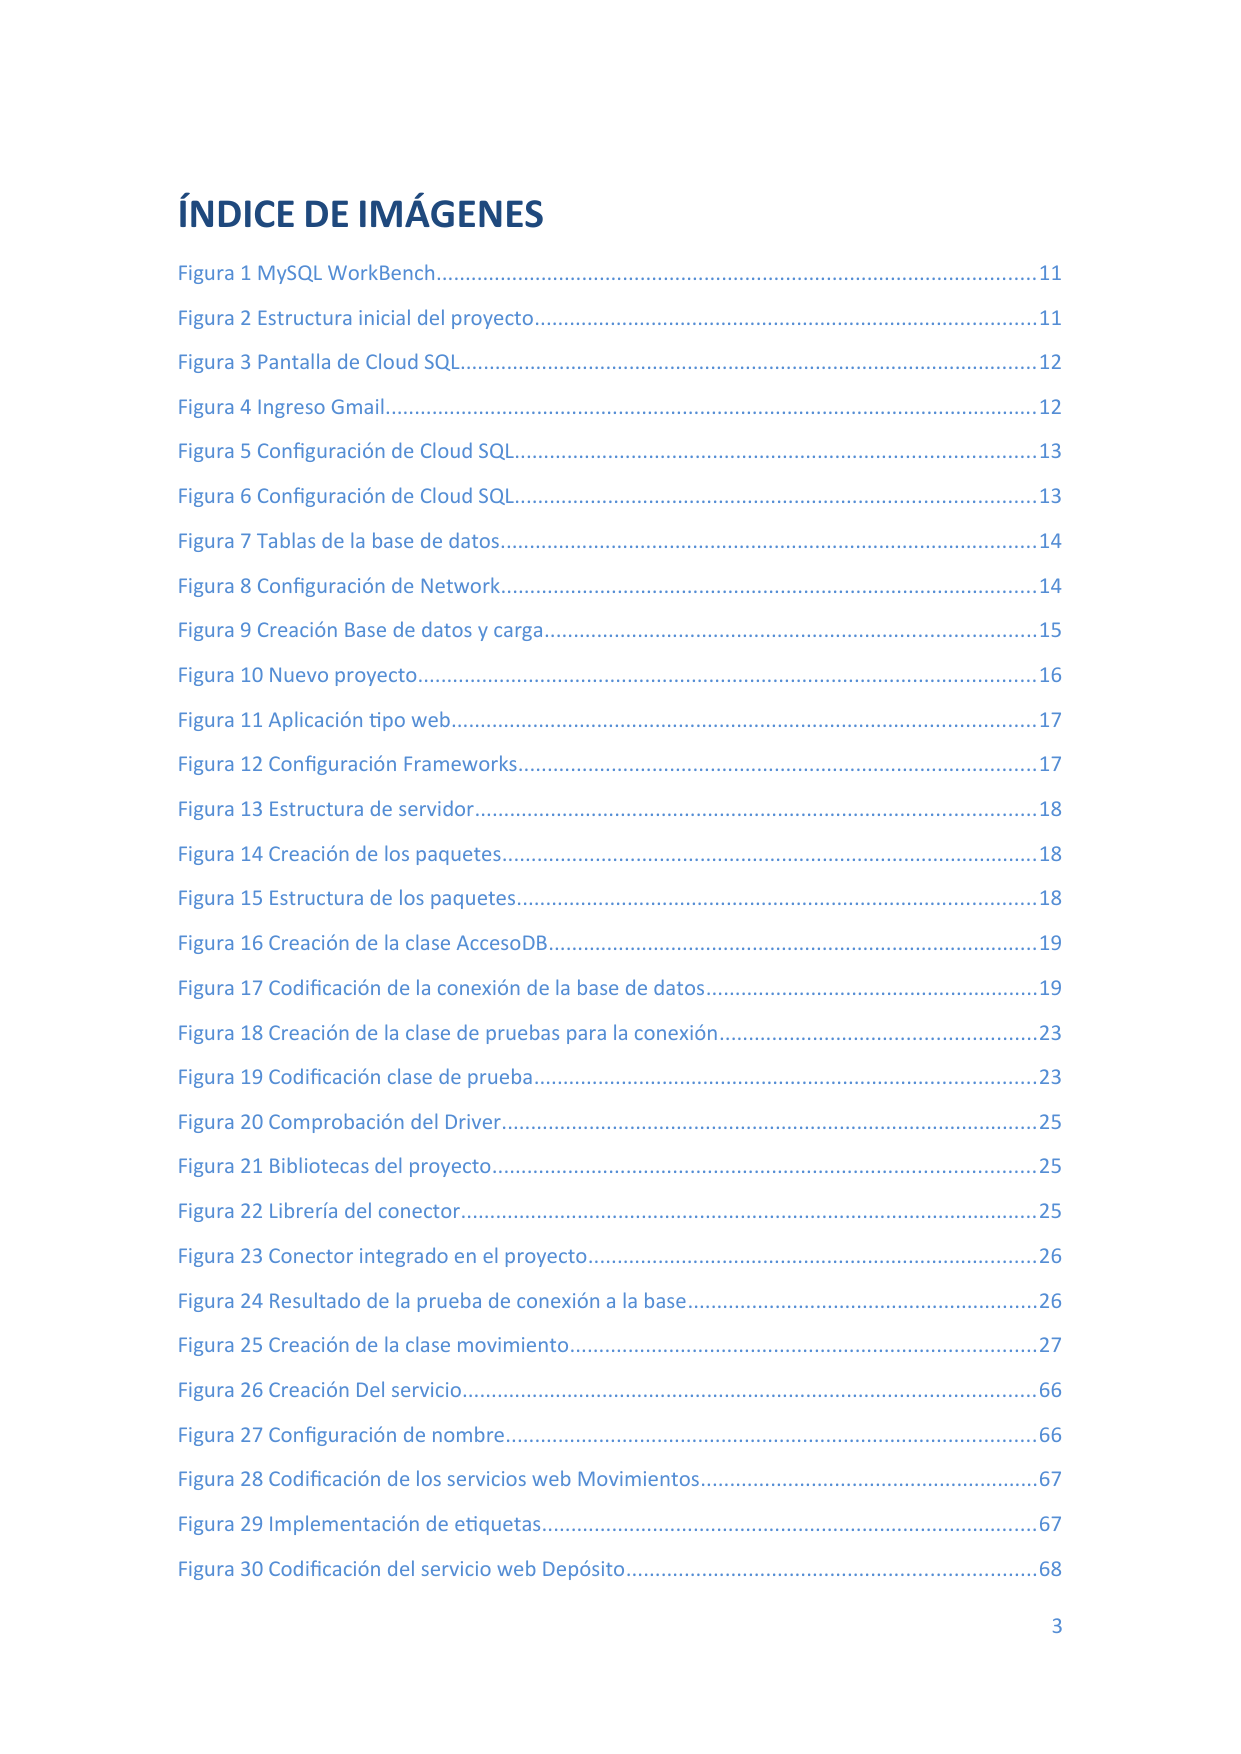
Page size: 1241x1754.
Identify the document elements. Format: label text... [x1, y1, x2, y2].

text Figura 20 Comprobación del Driver 25 [177, 1107, 1063, 1135]
text Figura 8 Configuración de Network 14 [177, 571, 1063, 599]
text Figura 14 Creación de los paquetes 18 [177, 839, 1063, 867]
text Figura 23 Conector integrado en el proyecto 26 [177, 1241, 1063, 1269]
text Figura 16 Creación de la clase AccesoDB 19 [177, 928, 1063, 956]
text Figura 28 Codificación de los servicios web Movimientos 67 [177, 1464, 1063, 1492]
text Figura 27 Configuración de nombre 66 [177, 1420, 1063, 1448]
text Figura 12 Configuración Frameworks 17 [177, 749, 1063, 777]
text Figura 5 Configuración de Cloud SQL 13 [177, 437, 1063, 465]
text Figura 6 Configuración de Cloud SQL 13 [177, 481, 1063, 509]
text Figura 4 Ingreso Gmail 12 [177, 392, 1063, 420]
text Figura 11 Aplicación tipo web 17 [177, 705, 1063, 733]
text Figura 21 Bibliotecas del proyecto 25 [177, 1152, 1063, 1180]
text Figura 15 Estructura de los paquetes 18 [177, 883, 1063, 912]
text Figura 19 Codificación clase de prueba 23 [177, 1062, 1063, 1090]
text Figura 29 Implementación de etiquetas 67 [177, 1509, 1063, 1537]
text Figura 18 Creación de la clase de pruebas para la conexión 23 [177, 1018, 1063, 1046]
text Figura 2 Estructura inicial del proyecto 11 [177, 303, 1063, 331]
text Figura 1 MySQL WorkBench 11 [177, 258, 1063, 286]
text ÍNDICE DE IMÁGENES [177, 187, 1063, 238]
text Figura 26 Creación Del servicio 66 [177, 1375, 1063, 1403]
text Figura 24 Resultado de la prueba de conexión a la base 26 [177, 1286, 1063, 1314]
text Figura 22 Librería del conector 25 [177, 1196, 1063, 1224]
text Figura 13 Estructura de servidor 18 [177, 794, 1063, 822]
text Figura 7 Tablas de la base de datos 14 [177, 526, 1063, 554]
text Figura 10 Nuevo proyecto 16 [177, 660, 1063, 688]
text Figura 25 Creación de la clase movimiento 27 [177, 1330, 1063, 1358]
text Figura 30 Codificación del servicio web Depósito 68 [177, 1554, 1063, 1582]
text Figura 3 Pantalla de Cloud SQL 12 [177, 347, 1063, 375]
text Figura 9 Creación Base de datos y carga 15 [177, 615, 1063, 643]
text Figura 17 Codificación de la conexión de la base de datos 19 [177, 973, 1063, 1001]
